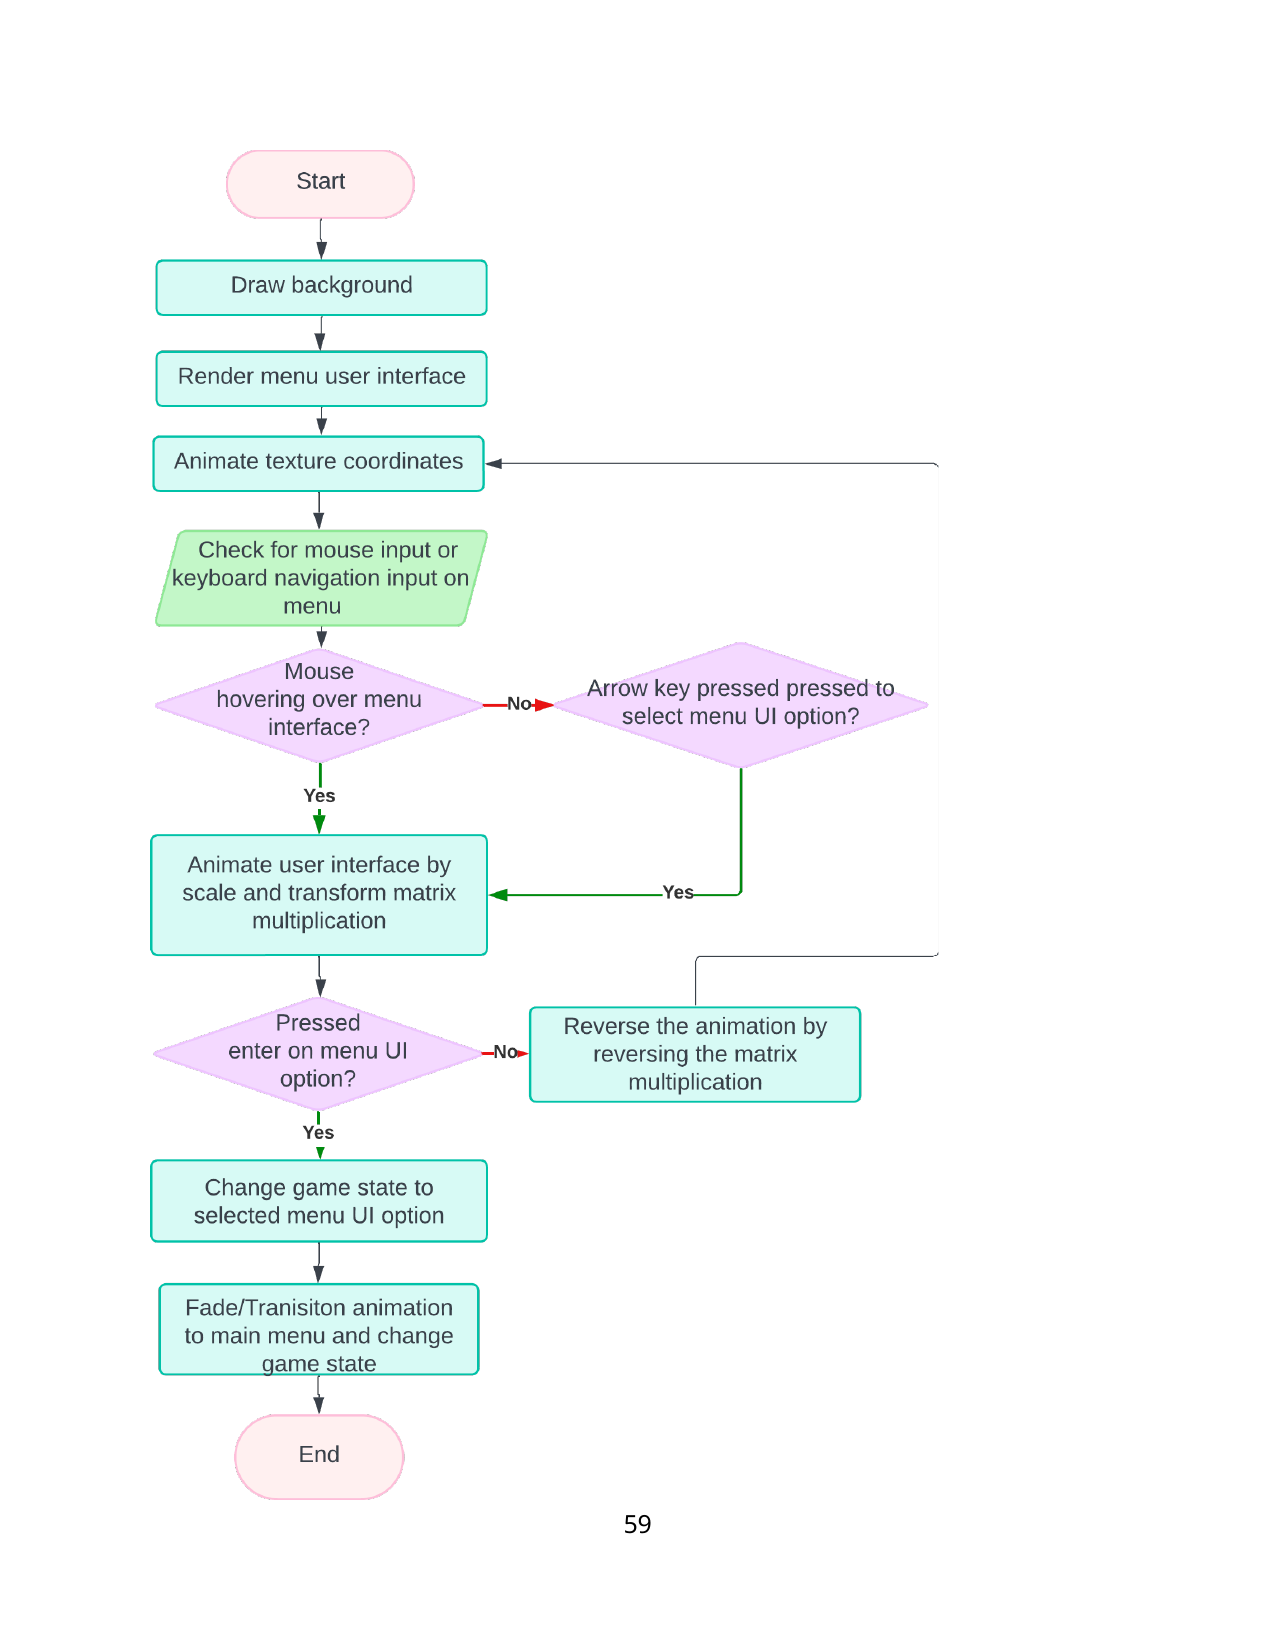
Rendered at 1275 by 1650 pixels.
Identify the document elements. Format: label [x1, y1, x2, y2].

picture [150, 150, 939, 1500]
